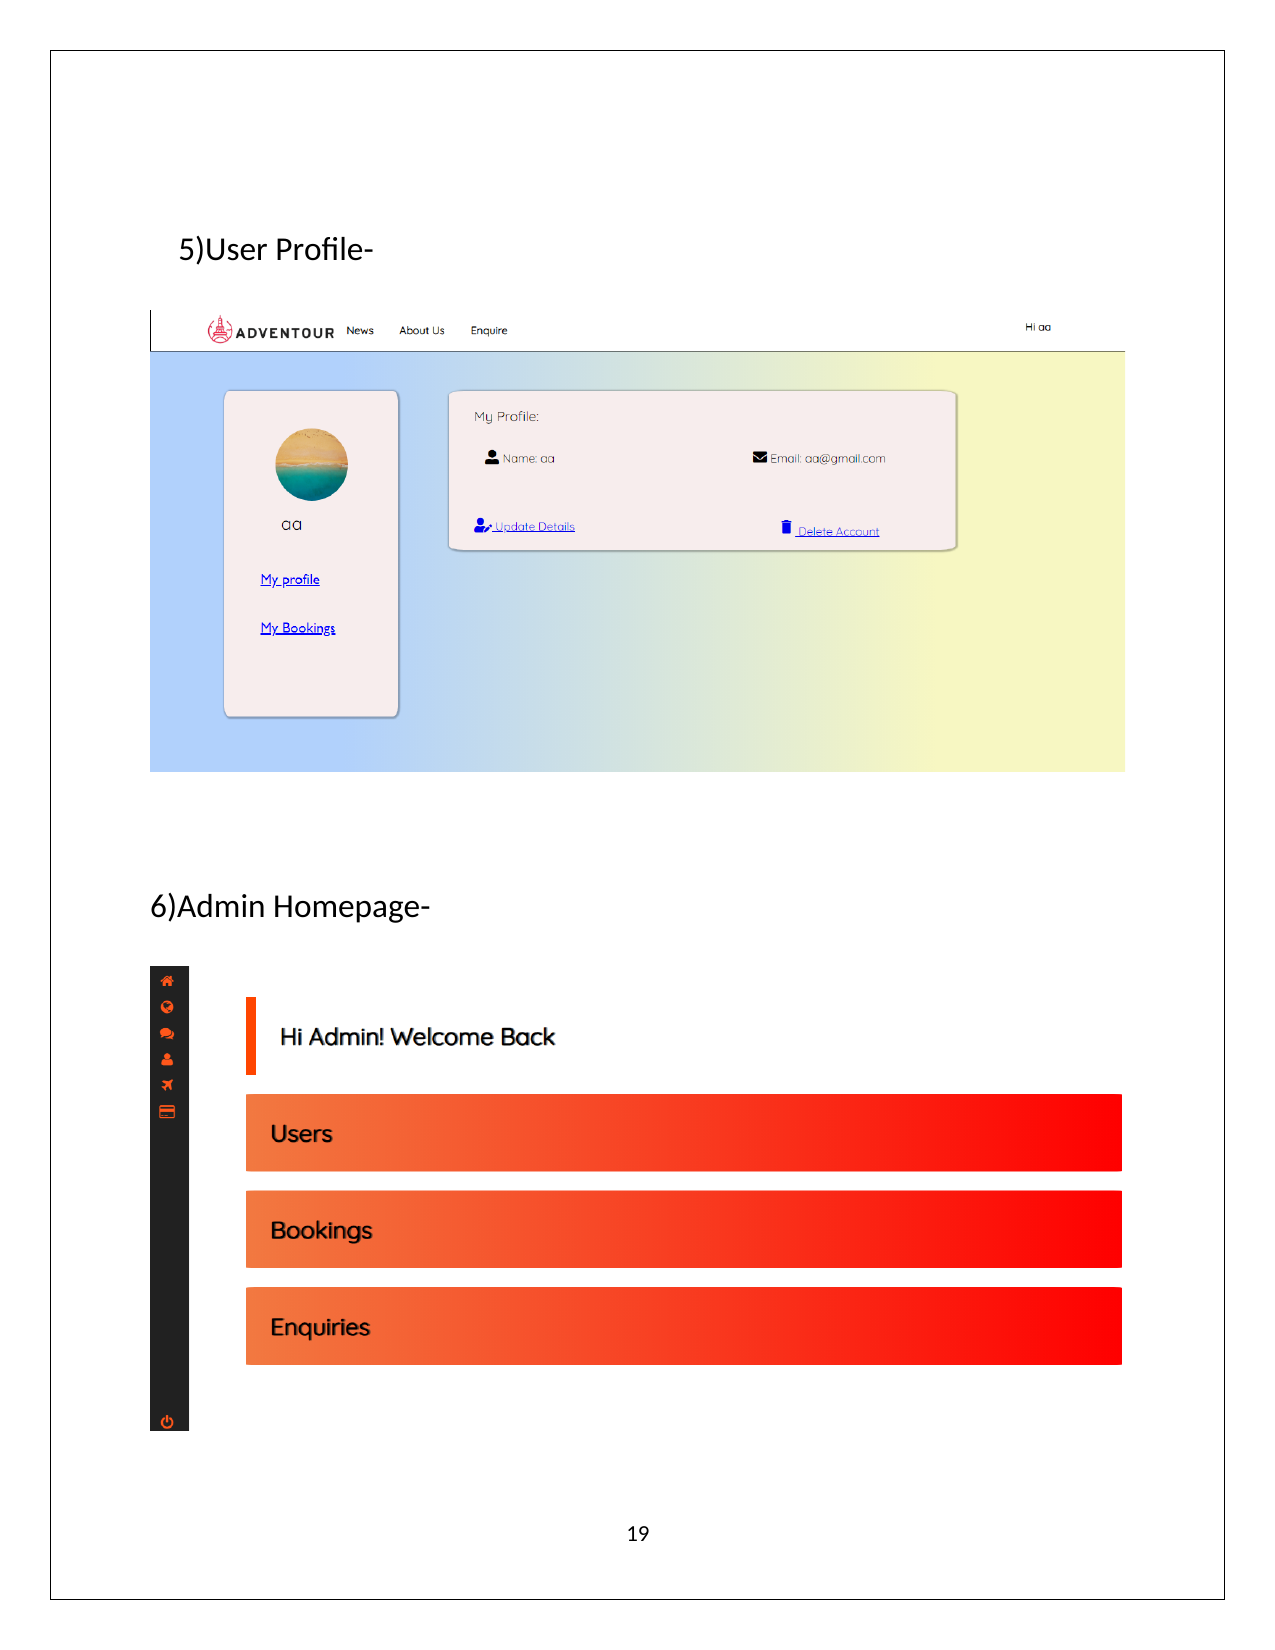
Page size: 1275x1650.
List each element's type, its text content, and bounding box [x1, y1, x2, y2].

picture [150, 310, 1125, 772]
text 5)User Profile- [178, 228, 1125, 269]
text 6)Admin Homepage- [150, 885, 1125, 926]
picture [150, 966, 1125, 1431]
